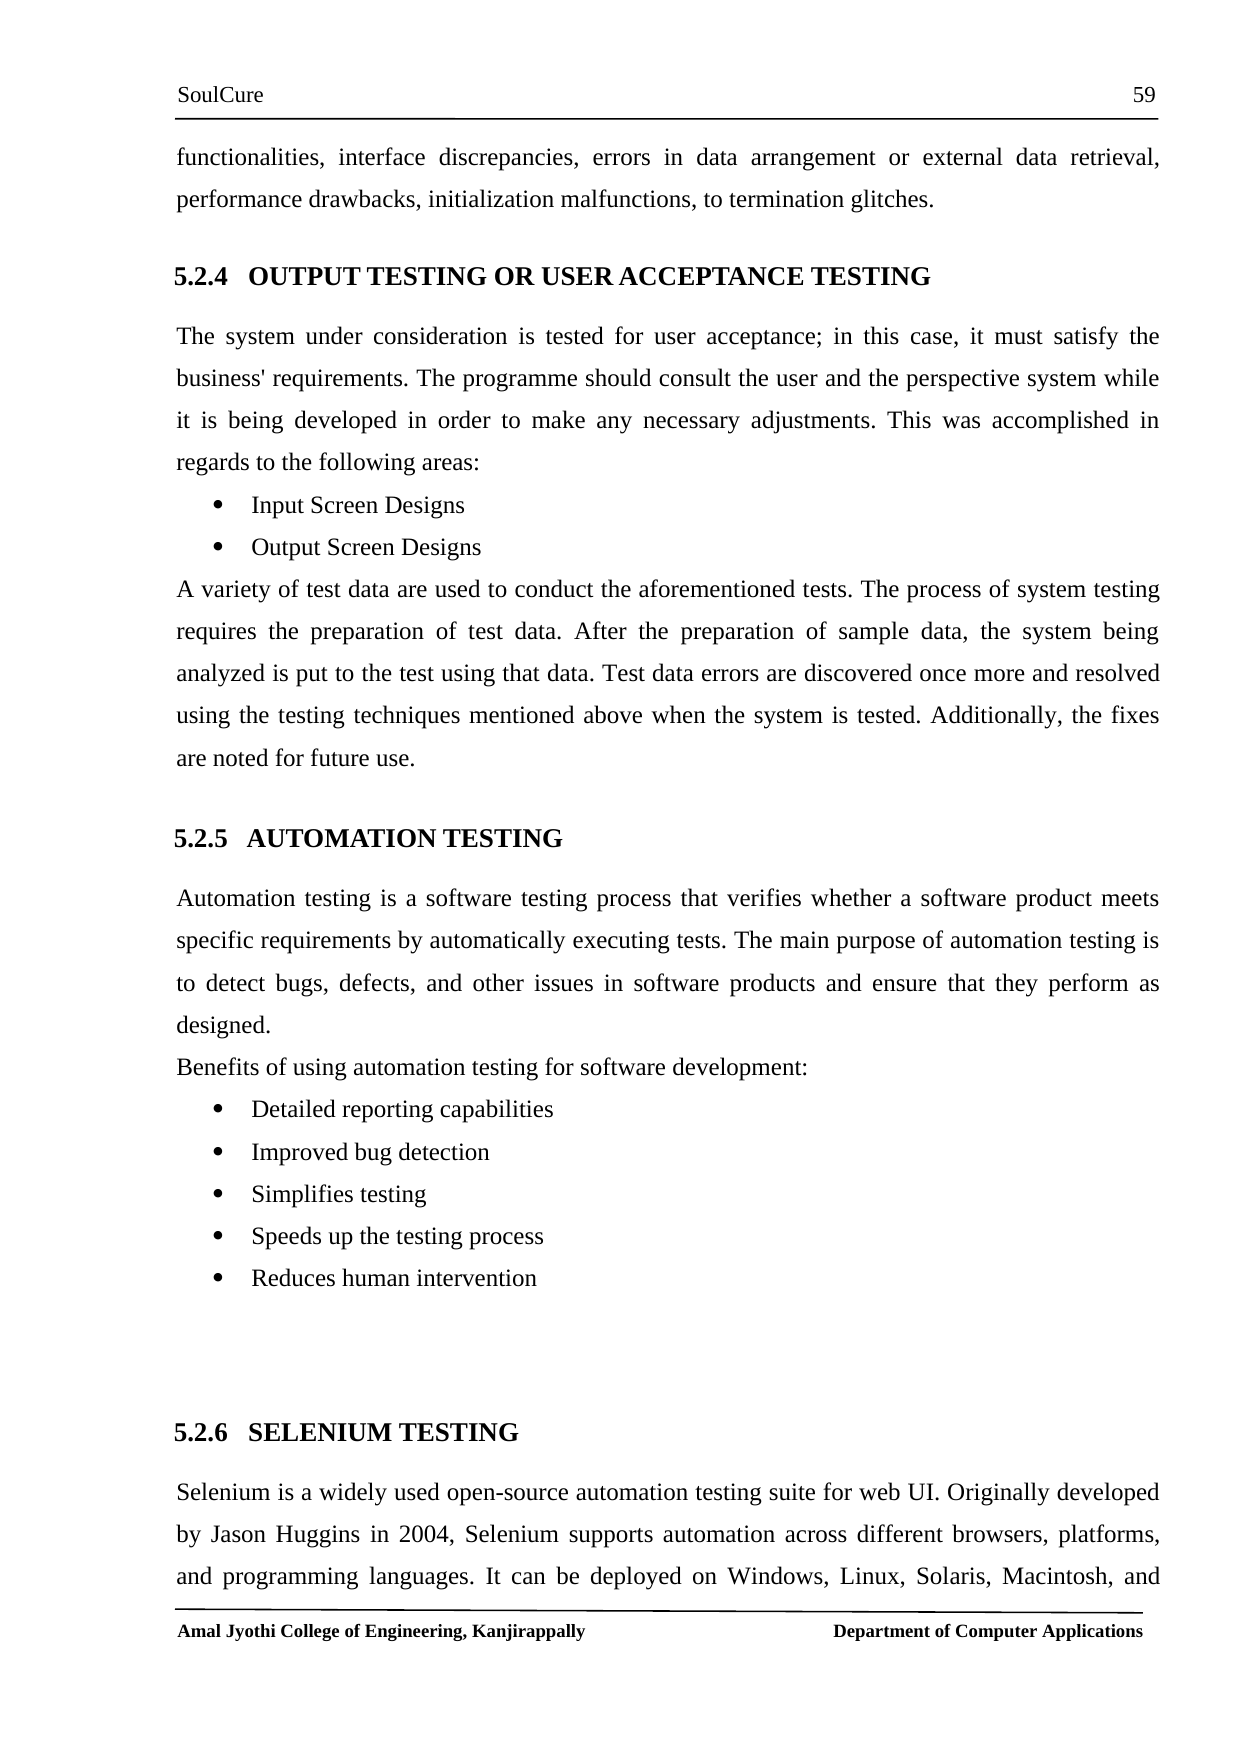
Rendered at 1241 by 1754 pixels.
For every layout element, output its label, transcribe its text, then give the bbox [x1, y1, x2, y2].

list Output Screen Designs [213, 532, 1161, 561]
subtitle 5.2.5 AUTOMATION TESTING [173, 823, 1162, 854]
list Input Screen Designs [213, 490, 1161, 518]
text The system under consideration is tested for user acceptance; in this case, it must satisfy the business' requirements. The programme should consult the user and the perspective system while it is being developed in order to make any necessary adjustments. This was accomplished in regards to the following areas: [176, 321, 1161, 476]
list Improved bug detection [213, 1137, 1161, 1165]
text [176, 142, 1161, 213]
text Automation testing is a software testing process that verifies whether a software product meets specific requirements by automatically executing tests. The main purpose of automation testing is to detect bugs, defects, and other issues in software products and ensure that they perform as designed. [176, 883, 1161, 1039]
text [176, 1477, 1161, 1590]
list Reduces human intervention [213, 1263, 1161, 1292]
list Simplifies testing [213, 1179, 1161, 1207]
text Benefits of using automation testing for software development: [176, 1052, 1161, 1081]
text A variety of test data are used to conduct the aforementioned tests. The process of system testing requires the preparation of test data. After the preparation of sample data, the system being analyzed is put to the test using that data. Test data errors are discovered once more and resolved using the testing techniques mentioned above when the system is tested. Additionally, the fixes are noted for future use. [176, 574, 1161, 772]
list Speeds up the testing process [213, 1221, 1161, 1250]
subtitle 5.2.6 SELENIUM TESTING [173, 1416, 1162, 1447]
list Detailed reporting capabilities [213, 1094, 1161, 1123]
subtitle 5.2.4 OUTPUT TESTING OR USER ACCEPTANCE TESTING [173, 260, 1162, 291]
